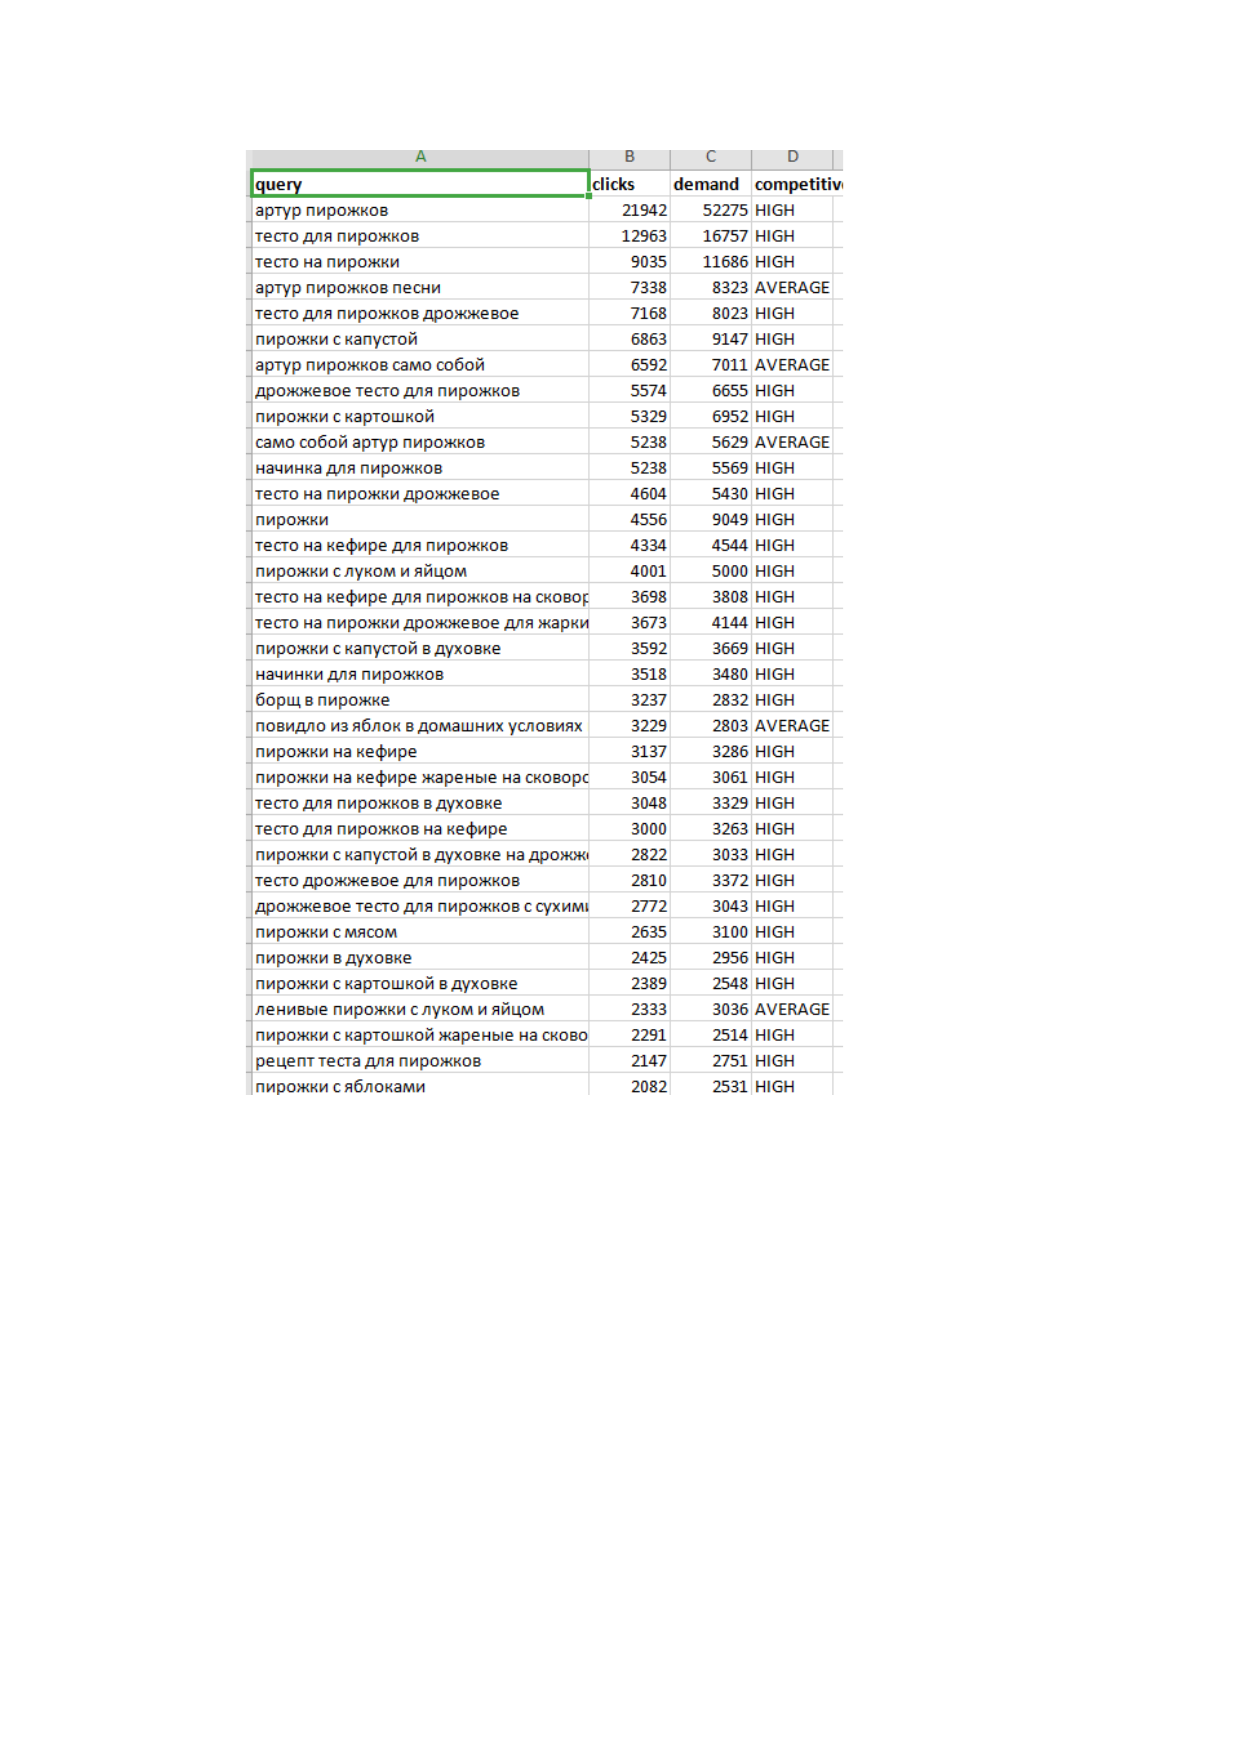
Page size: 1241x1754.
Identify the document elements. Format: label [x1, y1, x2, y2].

picture [245, 150, 844, 1095]
